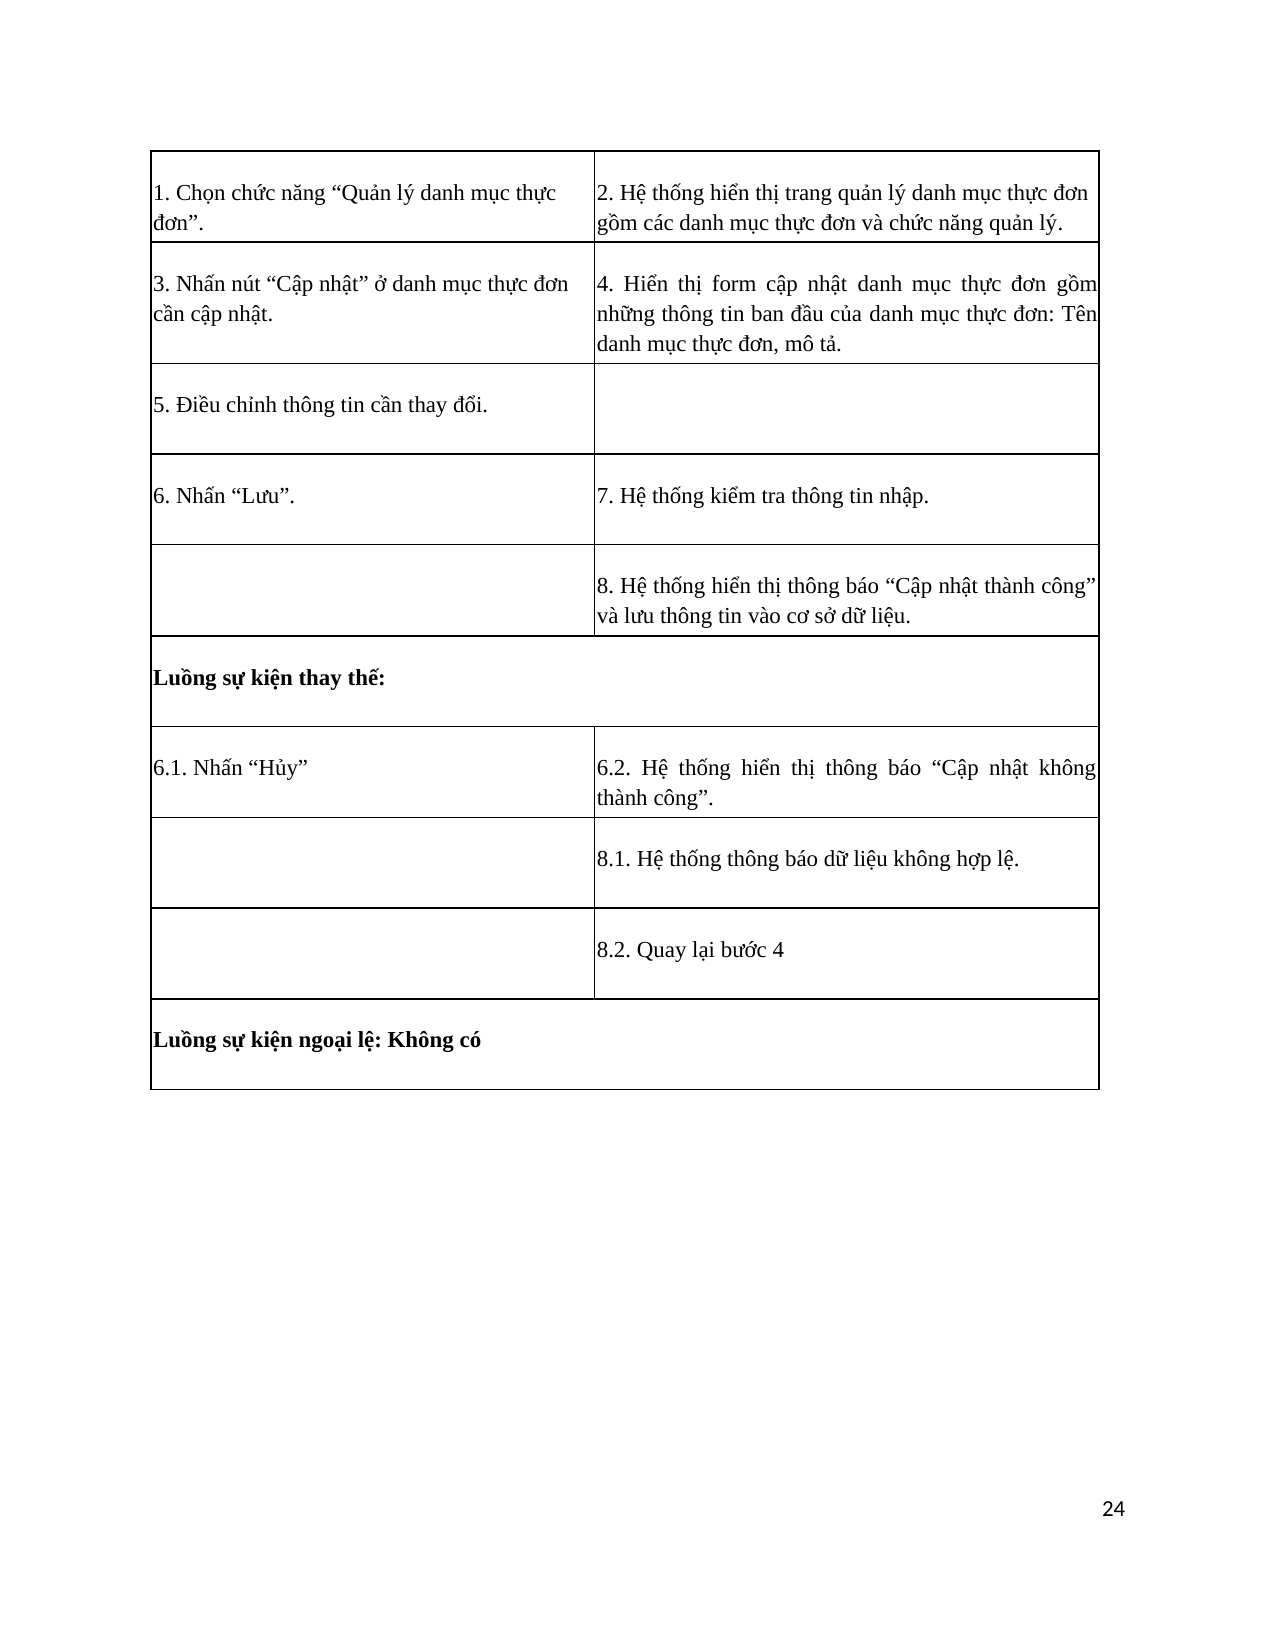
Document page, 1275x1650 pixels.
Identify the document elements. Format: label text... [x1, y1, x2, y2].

table_cell 6.2. Hệ thống hiển thị thông báo “Cập nhật không thành công”. [595, 727, 1098, 817]
table_cell [152, 818, 594, 907]
table_cell 6. Nhấn “Lưu”. [152, 455, 594, 544]
table_cell 7. Hệ thống kiểm tra thông tin nhập. [595, 455, 1098, 544]
table_cell 3. Nhấn nút “Cập nhật” ở danh mục thực đơn cần cập nhật. [152, 243, 594, 362]
table_cell Luồng sự kiện ngoại lệ: Không có [152, 1000, 1098, 1088]
table_cell 1. Chọn chức năng “Quản lý danh mục thực đơn”. [152, 152, 594, 241]
table_cell 8. Hệ thống hiển thị thông báo “Cập nhật thành công” và lưu thông tin vào cơ sở dữ liệu. [595, 545, 1098, 635]
table_cell 5. Điều chỉnh thông tin cần thay đổi. [152, 364, 594, 453]
table_cell Luồng sự kiện thay thế: [152, 637, 1098, 726]
table_cell 2. Hệ thống hiển thị trang quản lý danh mục thực đơn gồm các danh mục thực đơn và chức năng quản lý. [595, 152, 1098, 241]
table_cell 4. Hiển thị form cập nhật danh mục thực đơn gồm những thông tin ban đầu của danh mục thực đơn: Tên danh mục thực đơn, mô tả. [595, 243, 1098, 362]
table_cell [152, 545, 594, 635]
table_cell [152, 909, 594, 998]
table_cell 8.2. Quay lại bước 4 [595, 909, 1098, 998]
table_cell [595, 364, 1098, 453]
table_cell 8.1. Hệ thống thông báo dữ liệu không hợp lệ. [595, 818, 1098, 907]
table_cell 6.1. Nhấn “Hủy” [152, 727, 594, 817]
